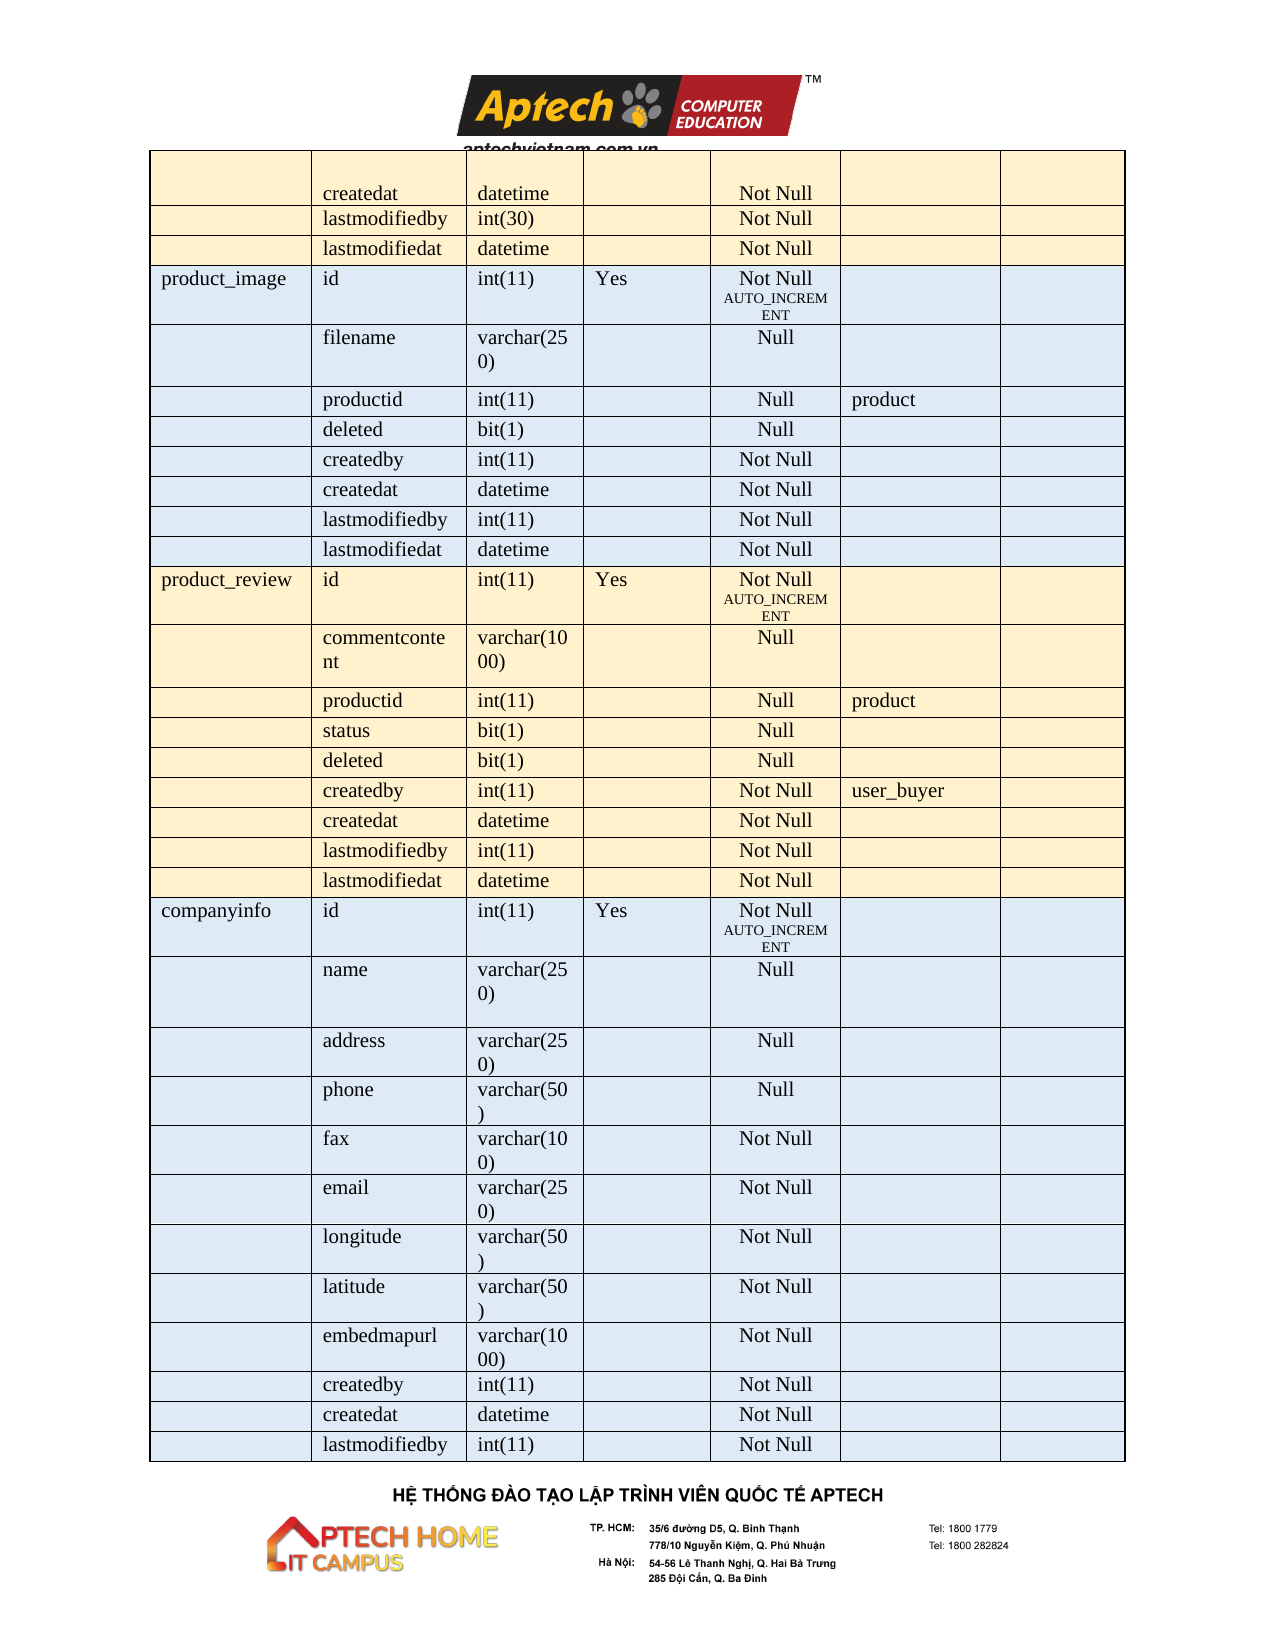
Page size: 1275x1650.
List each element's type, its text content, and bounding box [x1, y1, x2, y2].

table_cell [1001, 718, 1124, 747]
table_cell [151, 151, 311, 205]
table_cell Not Null [711, 537, 840, 566]
table_cell [151, 1077, 311, 1125]
table_cell int(11) [467, 778, 583, 807]
table_cell datetime [467, 537, 583, 566]
table_cell product [841, 387, 1000, 416]
table_cell [151, 778, 311, 807]
table_cell [151, 718, 311, 747]
table_cell int(11) [467, 266, 583, 324]
table_cell [841, 1274, 1000, 1322]
table_cell fax [312, 1126, 466, 1174]
table_cell name [312, 957, 466, 1027]
table_cell varchar(250) [467, 957, 583, 1027]
table_cell [584, 1432, 710, 1461]
table_cell [584, 748, 710, 777]
table_cell [584, 868, 710, 897]
table_cell email [312, 1175, 466, 1223]
table_cell [1001, 1274, 1124, 1322]
table_cell [841, 808, 1000, 837]
table_cell [841, 1028, 1000, 1076]
table_cell varchar(100) [467, 1126, 583, 1174]
table_cell int(30) [467, 206, 583, 235]
table_cell Not Null AUTO_INCREMENT [711, 898, 840, 956]
table_cell product_image [151, 266, 311, 324]
table_cell [584, 1323, 710, 1371]
table_cell Yes [584, 266, 710, 324]
table_cell productid [312, 387, 466, 416]
table_cell [584, 688, 710, 717]
table_cell [841, 151, 1000, 205]
table_cell [1001, 325, 1124, 386]
table_cell [1001, 567, 1124, 624]
table_cell [841, 868, 1000, 897]
table_cell [1001, 266, 1124, 324]
table_cell [1001, 477, 1124, 506]
table_cell [151, 1372, 311, 1401]
table_cell [1001, 1402, 1124, 1431]
table_cell datetime [467, 868, 583, 897]
table_cell createdat [312, 477, 466, 506]
table_cell product_review [151, 567, 311, 624]
table_cell Not Null [711, 1126, 840, 1174]
table_cell [841, 477, 1000, 506]
table_cell lastmodifiedby [312, 507, 466, 536]
table_cell [151, 507, 311, 536]
table_cell Not Null [711, 868, 840, 897]
table_cell [584, 1225, 710, 1273]
table_cell [151, 688, 311, 717]
table_cell [584, 206, 710, 235]
table_cell [1001, 1432, 1124, 1461]
table_cell [841, 1126, 1000, 1174]
table_cell status [312, 718, 466, 747]
table_cell [841, 1323, 1000, 1371]
table_cell [1001, 957, 1124, 1027]
table_cell [584, 1274, 710, 1322]
table_cell [151, 957, 311, 1027]
table_cell [584, 236, 710, 265]
table_cell [841, 1077, 1000, 1125]
table_cell [841, 266, 1000, 324]
table_cell [841, 838, 1000, 867]
table_cell Not Null AUTO_INCREMENT [711, 567, 840, 624]
table_cell createdat [312, 1402, 466, 1431]
table_cell [151, 417, 311, 446]
table_cell varchar(50) [467, 1077, 583, 1125]
table_cell [1001, 838, 1124, 867]
table_cell [1001, 868, 1124, 897]
table_cell Not Null [711, 447, 840, 476]
table_cell productid [312, 688, 466, 717]
table_cell varchar(50) [467, 1274, 583, 1322]
table_cell lastmodifiedat [312, 537, 466, 566]
table_cell varchar(250) [467, 1175, 583, 1223]
table_cell Not Null [711, 477, 840, 506]
table_cell companyinfo [151, 898, 311, 956]
table_cell commentcontent [312, 625, 466, 687]
table_cell [584, 778, 710, 807]
table_cell id [312, 898, 466, 956]
table_cell [841, 236, 1000, 265]
table_cell Not Null [711, 1274, 840, 1322]
table_cell id [312, 567, 466, 624]
table_cell varchar(50) [467, 1225, 583, 1273]
table_cell [151, 206, 311, 235]
table_cell [1001, 447, 1124, 476]
table_cell int(11) [467, 507, 583, 536]
table_cell Yes [584, 567, 710, 624]
table_cell embedmapurl [312, 1323, 466, 1371]
table_cell datetime [467, 151, 583, 205]
table_cell [1001, 748, 1124, 777]
table_cell Not Null [711, 1175, 840, 1223]
table_cell int(11) [467, 838, 583, 867]
table_cell [1001, 1225, 1124, 1273]
table_cell [584, 838, 710, 867]
table_cell [1001, 1175, 1124, 1223]
table_cell Null [711, 957, 840, 1027]
table_cell int(11) [467, 567, 583, 624]
table_cell [151, 447, 311, 476]
table_cell bit(1) [467, 748, 583, 777]
table_cell [151, 387, 311, 416]
table_cell datetime [467, 808, 583, 837]
table_cell [841, 325, 1000, 386]
table_cell [1001, 417, 1124, 446]
table_cell [1001, 808, 1124, 837]
table_cell [584, 1372, 710, 1401]
table_cell filename [312, 325, 466, 386]
table_cell Not Null [711, 151, 840, 205]
table_cell [584, 625, 710, 687]
table_cell [584, 477, 710, 506]
table_cell [584, 1077, 710, 1125]
table_cell [1001, 1077, 1124, 1125]
table_cell [1001, 688, 1124, 717]
table_cell lastmodifiedby [312, 838, 466, 867]
table_cell longitude [312, 1225, 466, 1273]
table_cell [841, 507, 1000, 536]
table_cell datetime [467, 1402, 583, 1431]
table_cell Null [711, 688, 840, 717]
table_cell varchar(250) [467, 325, 583, 386]
table_cell Not Null [711, 206, 840, 235]
table_cell [151, 1323, 311, 1371]
table_cell [151, 748, 311, 777]
table_cell Not Null [711, 507, 840, 536]
table_cell [151, 1126, 311, 1174]
table_cell Not Null [711, 838, 840, 867]
table_cell datetime [467, 236, 583, 265]
table_cell createdby [312, 447, 466, 476]
table_cell [841, 898, 1000, 956]
table_cell [584, 718, 710, 747]
table_cell [841, 537, 1000, 566]
table_cell lastmodifiedat [312, 868, 466, 897]
table_cell [1001, 206, 1124, 235]
table_cell address [312, 1028, 466, 1076]
table_cell [841, 957, 1000, 1027]
table_cell [151, 1274, 311, 1322]
table_cell [151, 1175, 311, 1223]
table_cell [1001, 537, 1124, 566]
table_cell bit(1) [467, 417, 583, 446]
table_cell varchar(1000) [467, 625, 583, 687]
table_cell Null [711, 748, 840, 777]
table_cell Null [711, 417, 840, 446]
table_cell [584, 1028, 710, 1076]
table_cell int(11) [467, 898, 583, 956]
table_cell datetime [467, 477, 583, 506]
table_cell [584, 417, 710, 446]
table_cell Not Null [711, 1432, 840, 1461]
table_cell [841, 417, 1000, 446]
table_cell Not Null [711, 1372, 840, 1401]
table_cell phone [312, 1077, 466, 1125]
table_cell [584, 387, 710, 416]
table_cell [584, 1402, 710, 1431]
table_cell [151, 1402, 311, 1431]
table_cell Null [711, 325, 840, 386]
table_cell [841, 1432, 1000, 1461]
table_cell [1001, 151, 1124, 205]
table_cell user_buyer [841, 778, 1000, 807]
table_cell [841, 567, 1000, 624]
table_cell lastmodifiedby [312, 1432, 466, 1461]
picture [251, 1482, 1024, 1586]
table_cell Null [711, 1028, 840, 1076]
table_cell [584, 325, 710, 386]
table_cell Not Null [711, 1225, 840, 1273]
table_cell lastmodifiedat [312, 236, 466, 265]
table_cell int(11) [467, 447, 583, 476]
table_cell Null [711, 387, 840, 416]
table_cell [584, 957, 710, 1027]
table_cell varchar(1000) [467, 1323, 583, 1371]
table_cell Not Null [711, 1323, 840, 1371]
table_cell Not Null AUTO_INCREMENT [711, 266, 840, 324]
table_cell [1001, 1323, 1124, 1371]
table_cell int(11) [467, 387, 583, 416]
table_cell int(11) [467, 1372, 583, 1401]
table_cell [584, 808, 710, 837]
table_cell [151, 537, 311, 566]
table_cell id [312, 266, 466, 324]
table_cell int(11) [467, 1432, 583, 1461]
table_cell [151, 1225, 311, 1273]
table_cell Not Null [711, 778, 840, 807]
table_cell varchar(250) [467, 1028, 583, 1076]
table_cell Not Null [711, 1402, 840, 1431]
table_cell createdby [312, 1372, 466, 1401]
table_cell [841, 1372, 1000, 1401]
table_cell [584, 151, 710, 205]
table_cell deleted [312, 417, 466, 446]
table_cell [1001, 898, 1124, 956]
picture [150, 51, 1125, 150]
table_cell [151, 1432, 311, 1461]
table_cell [1001, 1372, 1124, 1401]
table_cell createdat [312, 151, 466, 205]
table_cell Null [711, 718, 840, 747]
table_cell [1001, 507, 1124, 536]
table_cell [151, 1028, 311, 1076]
table_cell [151, 808, 311, 837]
table_cell [1001, 387, 1124, 416]
table_cell product [841, 688, 1000, 717]
table_cell [584, 507, 710, 536]
table_cell Not Null [711, 808, 840, 837]
table_cell [584, 1126, 710, 1174]
table_cell Not Null [711, 236, 840, 265]
table_cell [841, 1225, 1000, 1273]
table_cell [151, 477, 311, 506]
table_cell [841, 447, 1000, 476]
table_cell [1001, 625, 1124, 687]
table_cell [151, 868, 311, 897]
table_cell [584, 447, 710, 476]
table_cell [1001, 236, 1124, 265]
table_cell latitude [312, 1274, 466, 1322]
table_cell [841, 1175, 1000, 1223]
table_cell [1001, 1028, 1124, 1076]
table_cell [151, 838, 311, 867]
table_cell Null [711, 625, 840, 687]
table_cell lastmodifiedby [312, 206, 466, 235]
table_cell [151, 625, 311, 687]
table_cell [841, 718, 1000, 747]
table_cell [841, 625, 1000, 687]
table_cell [841, 206, 1000, 235]
table_cell [584, 537, 710, 566]
table_cell int(11) [467, 688, 583, 717]
table_cell [151, 325, 311, 386]
table_cell [151, 236, 311, 265]
table_cell [584, 1175, 710, 1223]
table_cell Yes [584, 898, 710, 956]
table_cell Null [711, 1077, 840, 1125]
table_cell createdby [312, 778, 466, 807]
table_cell createdat [312, 808, 466, 837]
table_cell deleted [312, 748, 466, 777]
table_cell [1001, 778, 1124, 807]
table_cell [841, 1402, 1000, 1431]
table_cell [841, 748, 1000, 777]
table_cell [1001, 1126, 1124, 1174]
table_cell bit(1) [467, 718, 583, 747]
